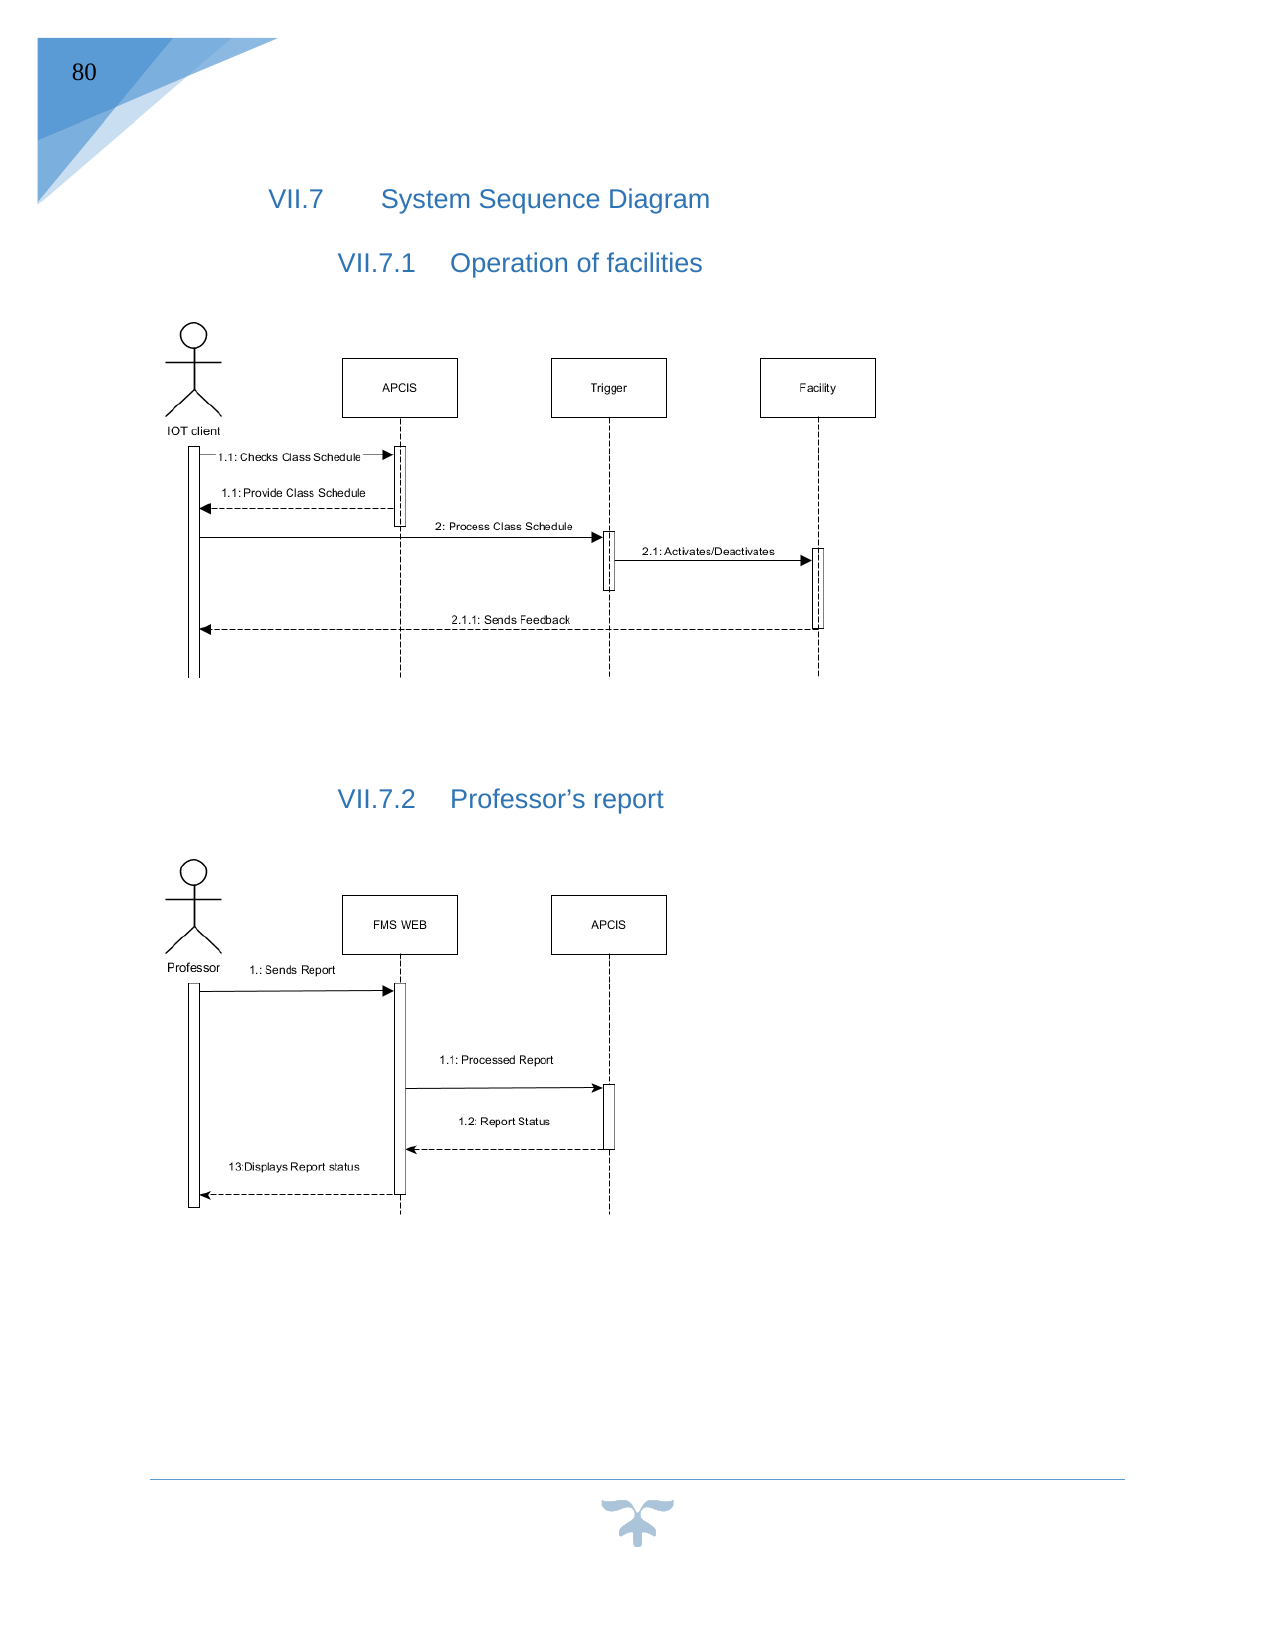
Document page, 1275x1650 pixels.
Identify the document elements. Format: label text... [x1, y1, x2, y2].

subtitle System Sequence Diagram [268, 183, 1125, 214]
subtitle Operation of facilities [337, 247, 1125, 278]
picture [150, 843, 1125, 1287]
picture [150, 307, 1125, 751]
picture [37, 37, 279, 206]
subtitle Professor’s report [337, 783, 1125, 815]
